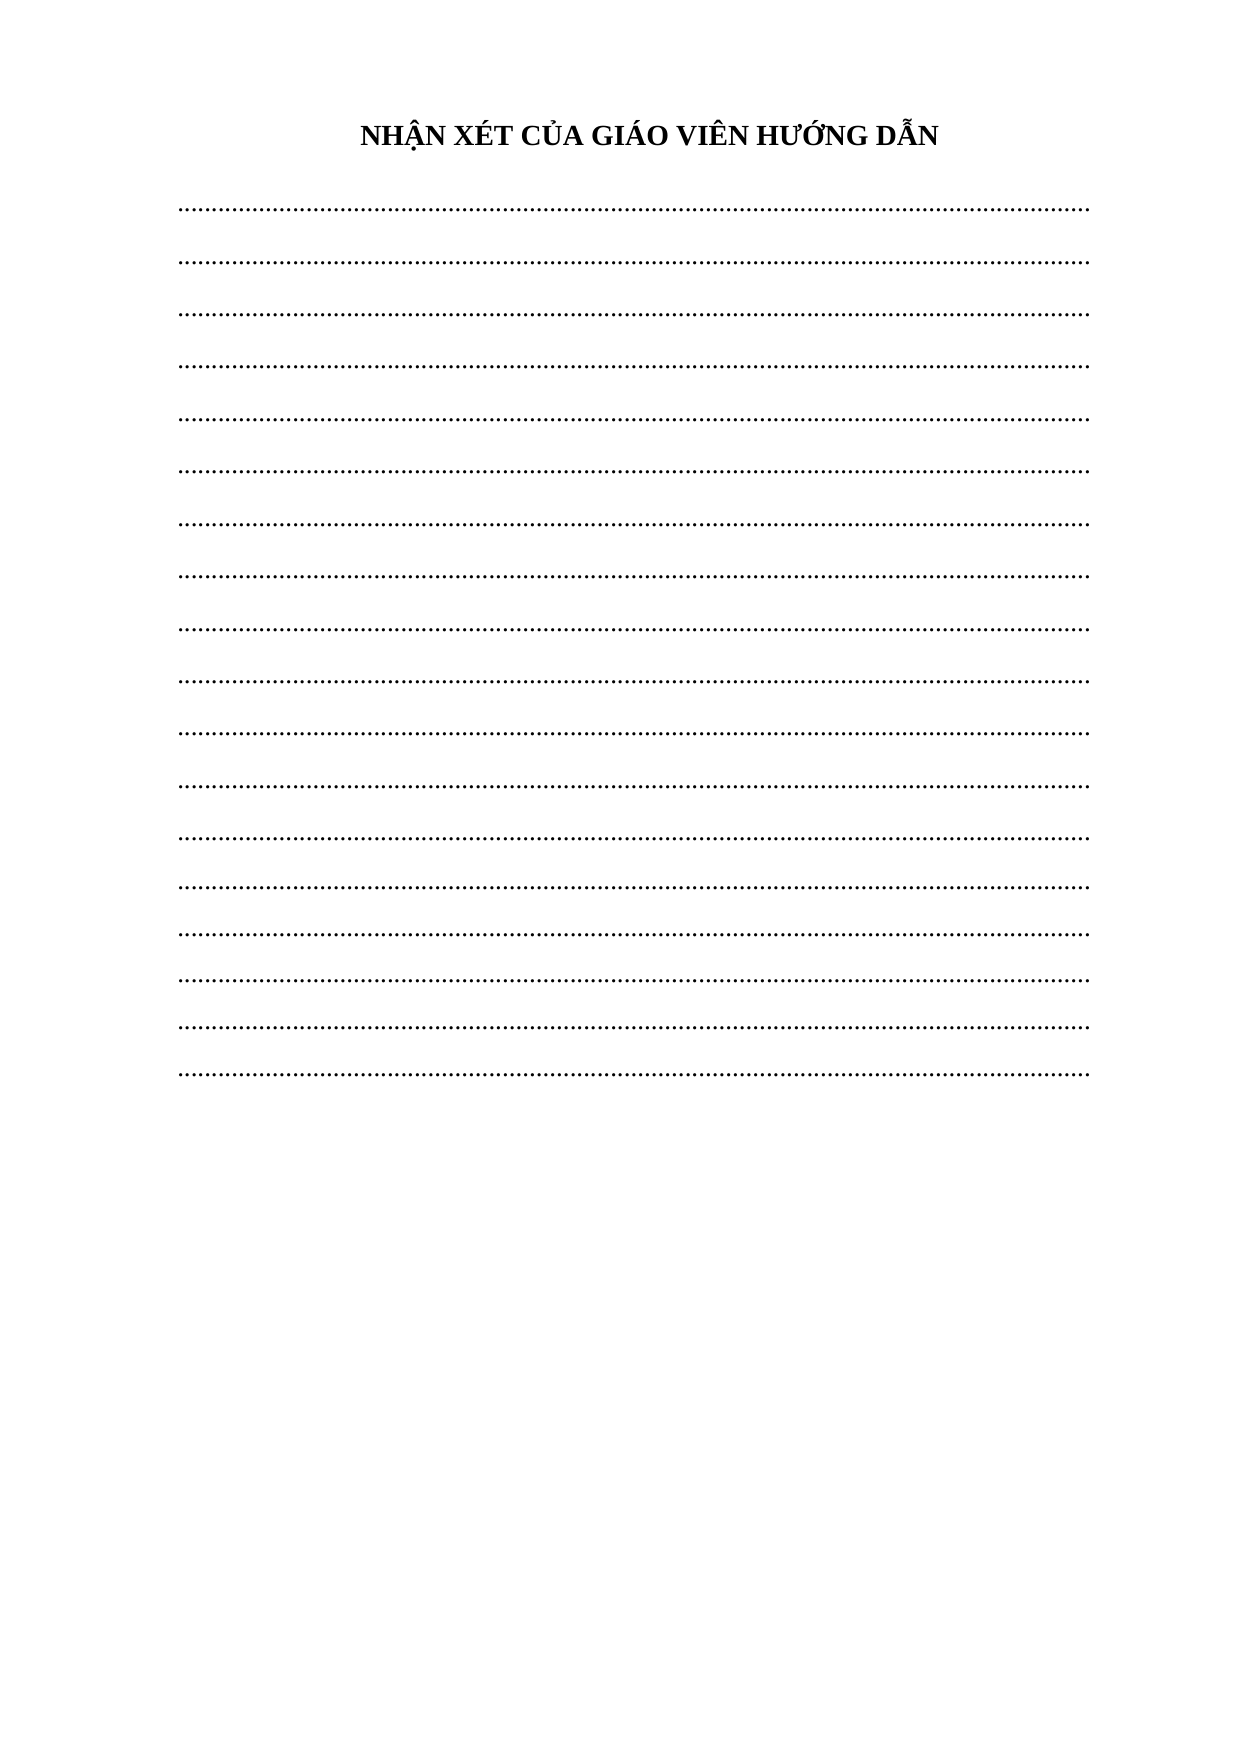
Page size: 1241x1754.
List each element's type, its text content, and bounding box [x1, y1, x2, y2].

text NHẬN XÉT CỦA GIÁO VIÊN HƯỚNG DẪN [177, 118, 1122, 152]
